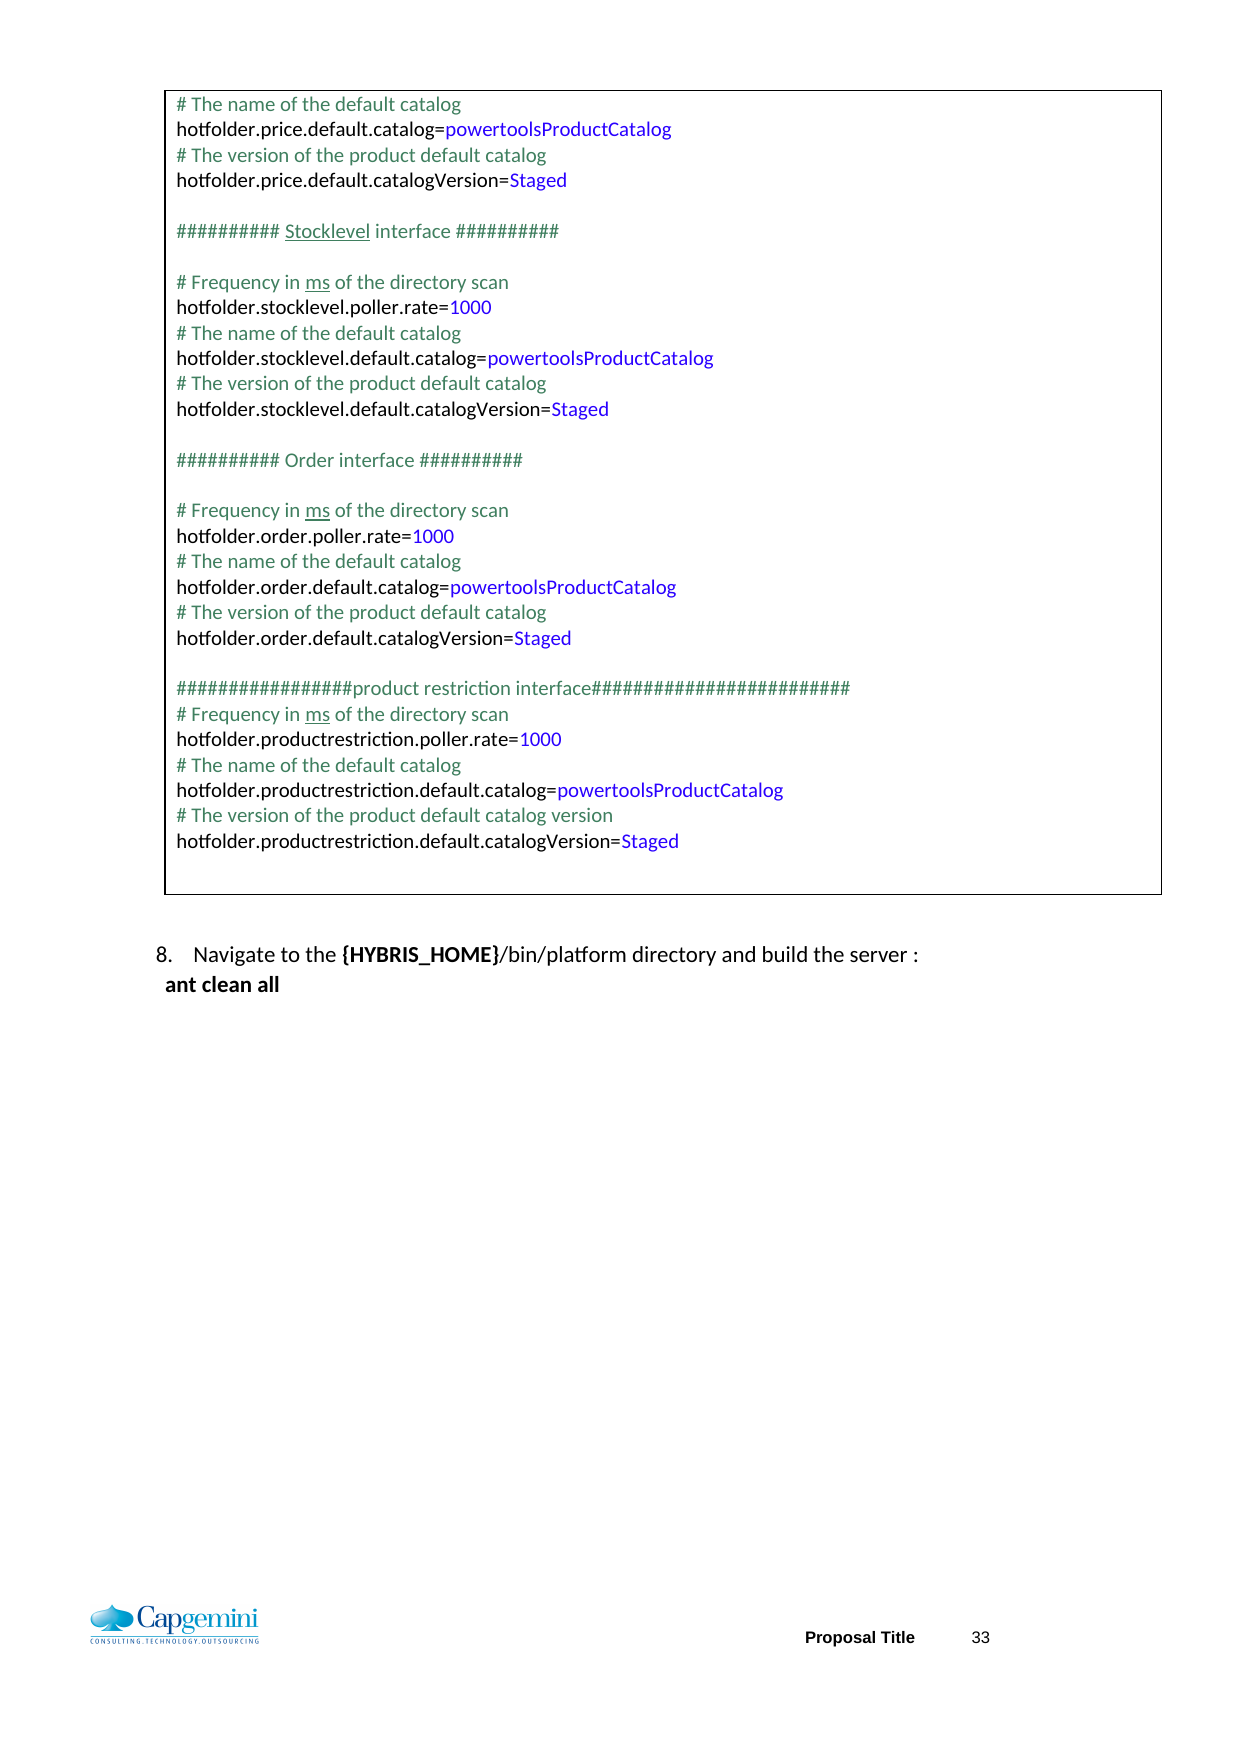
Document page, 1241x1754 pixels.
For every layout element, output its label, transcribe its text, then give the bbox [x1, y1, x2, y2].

picture [90, 1604, 259, 1644]
text ant clean all [165, 971, 1150, 998]
list Navigate to the {HYBRIS_HOME}/bin/platform directory and build the server : [156, 940, 1150, 968]
